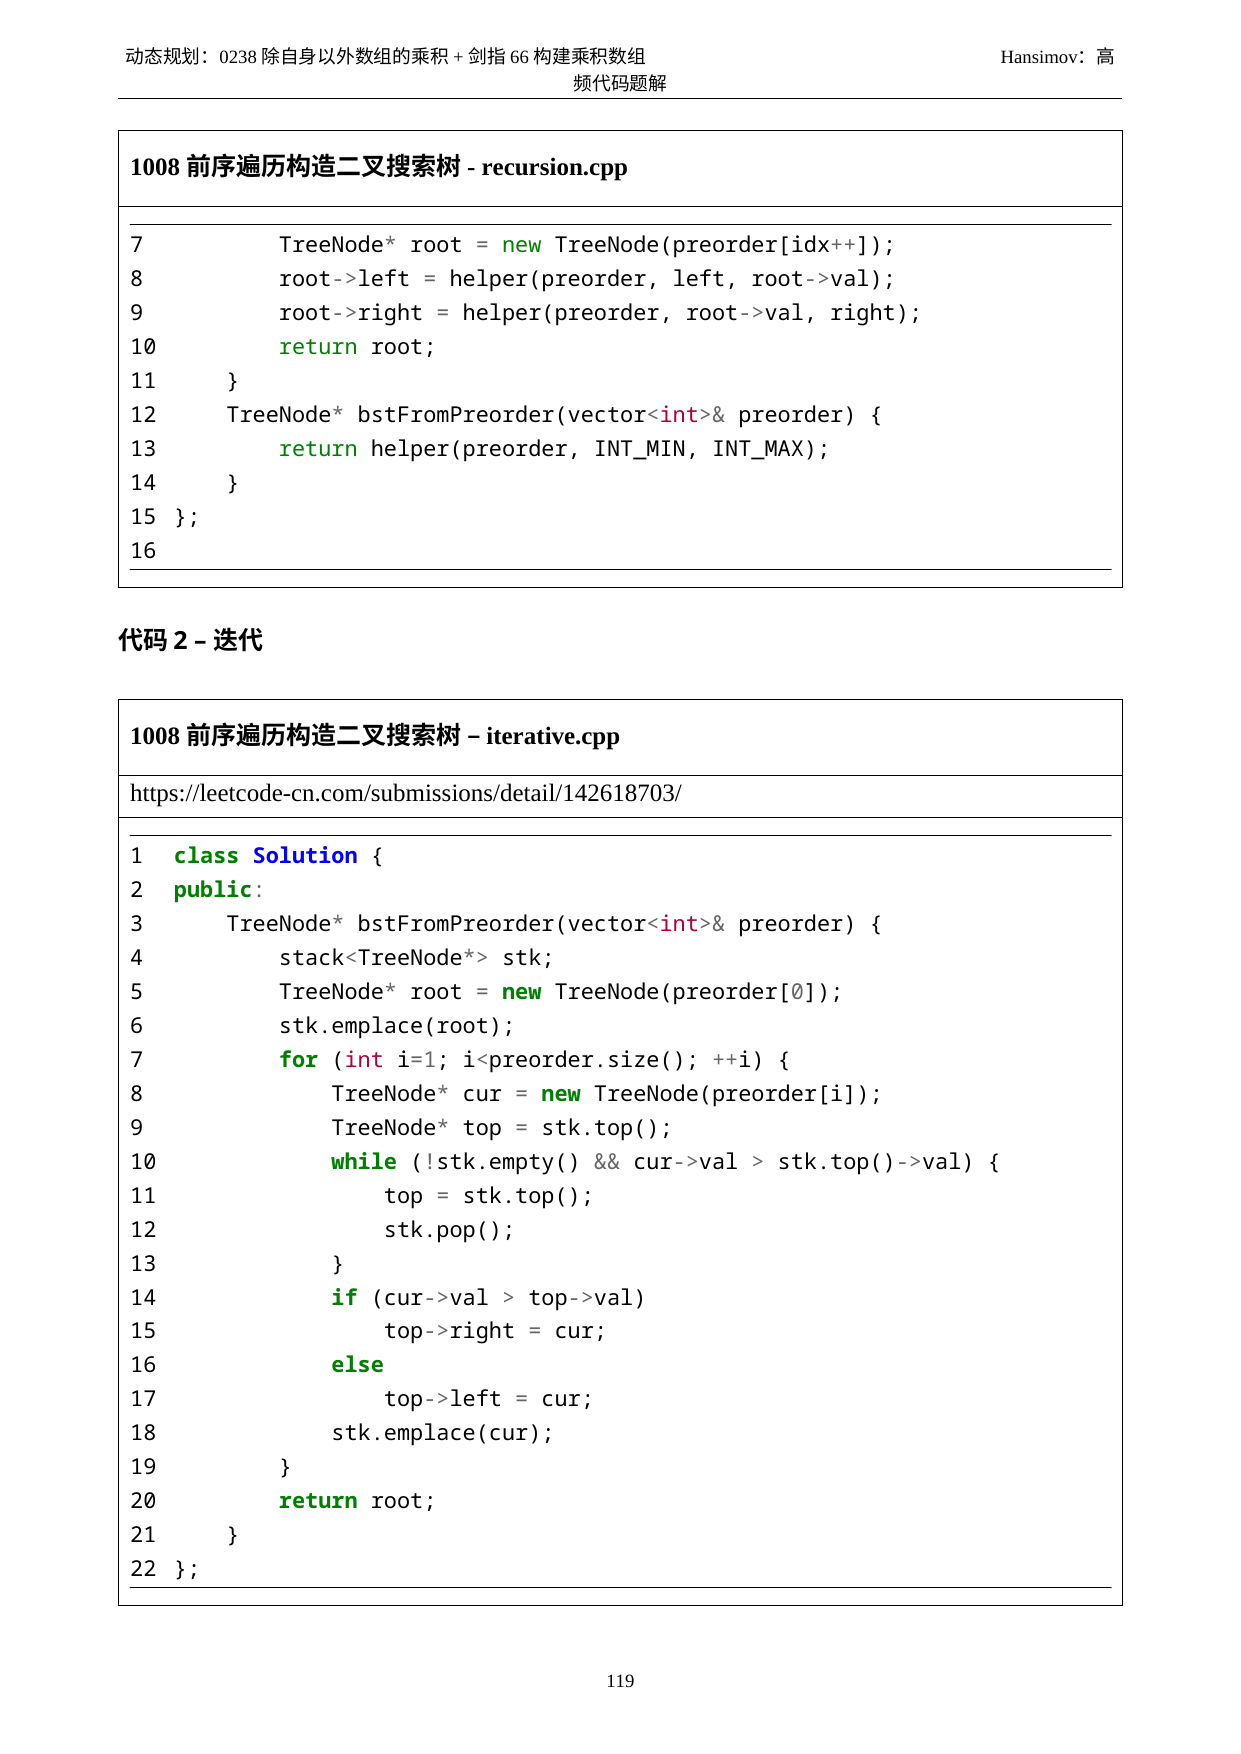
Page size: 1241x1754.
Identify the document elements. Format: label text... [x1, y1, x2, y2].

table_header 1008 前序遍历构造二叉搜索树 - recursion.cpp [119, 131, 1122, 206]
table_cell https://leetcode-cn.com/submissions/detail/142618703/ [119, 776, 1122, 817]
subtitle 代码2 – 迭代 [118, 605, 1097, 673]
table_header 1008 前序遍历构造二叉搜索树 – iterative.cpp [119, 700, 1122, 775]
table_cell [119, 818, 1122, 1605]
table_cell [119, 207, 1122, 587]
